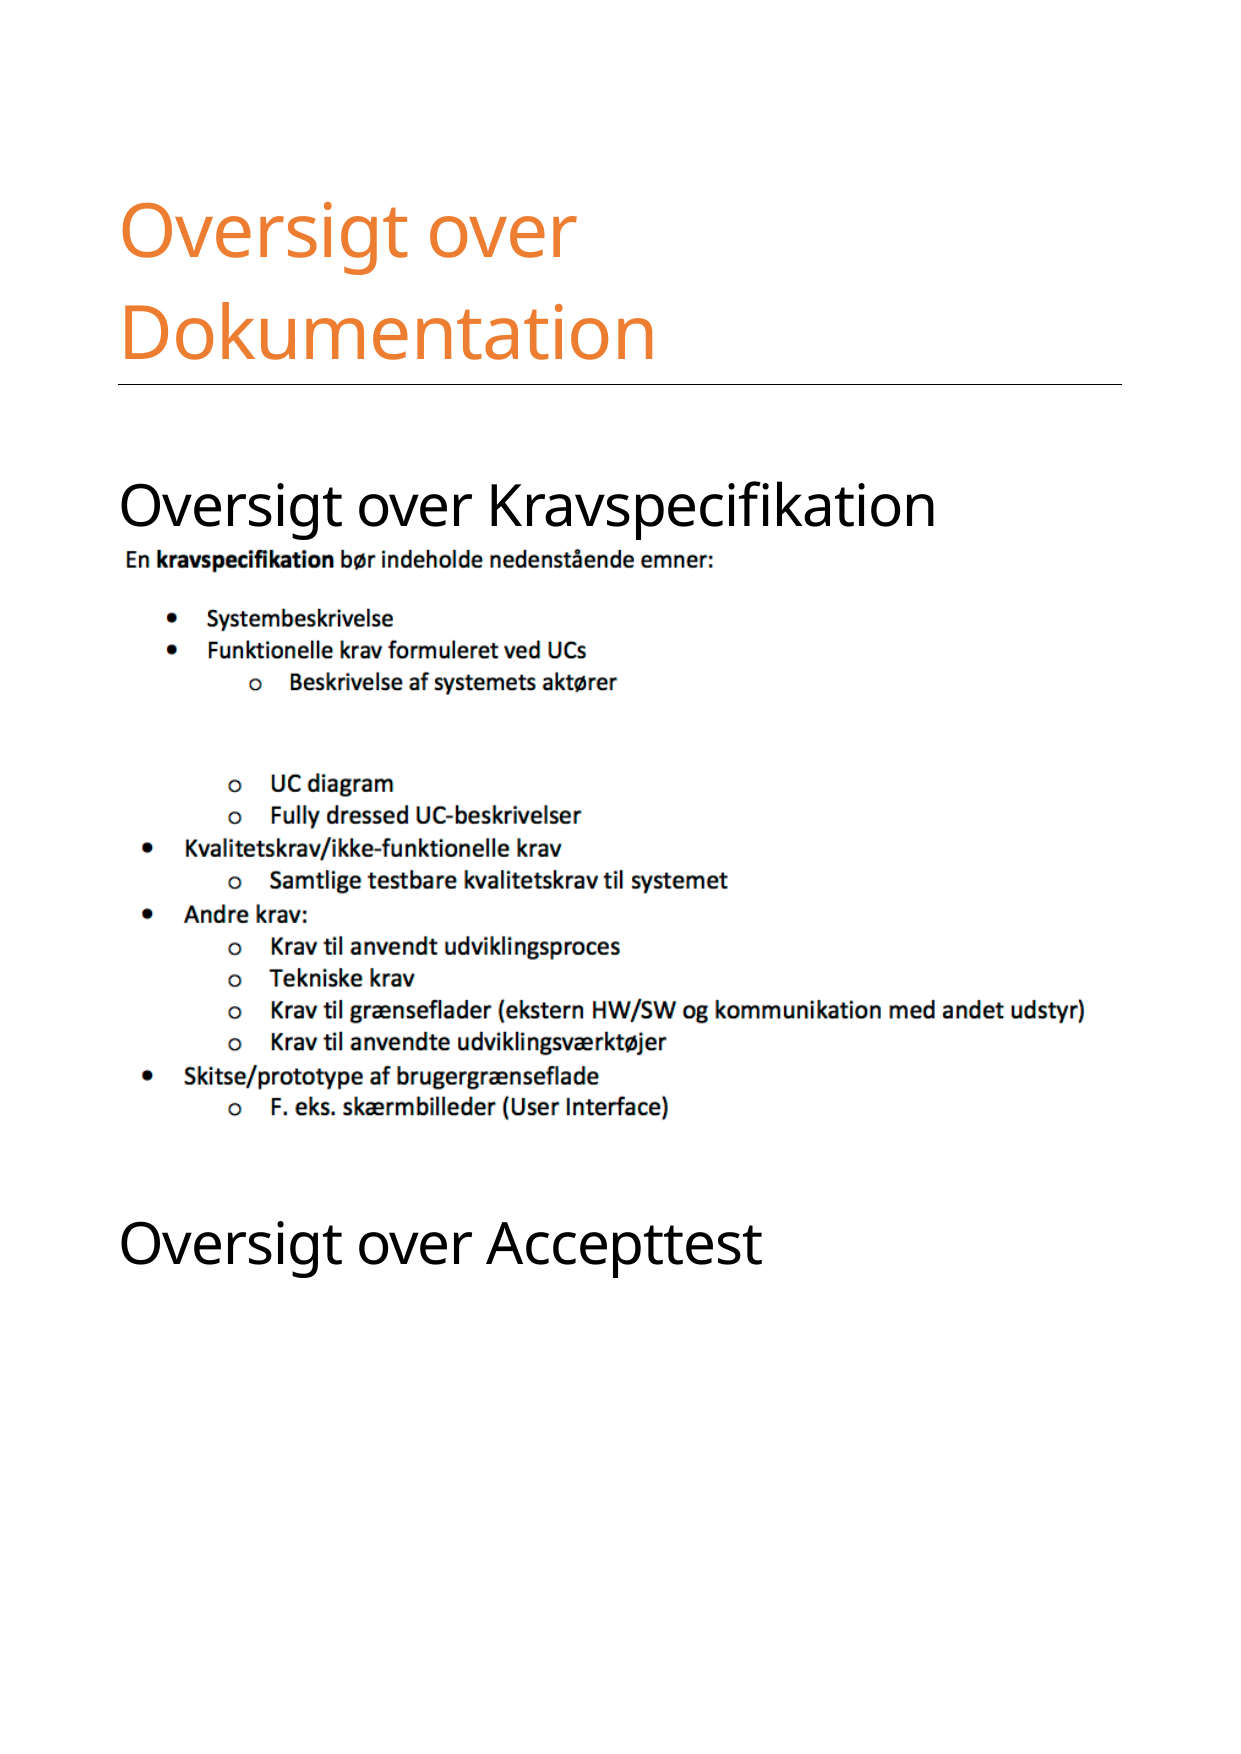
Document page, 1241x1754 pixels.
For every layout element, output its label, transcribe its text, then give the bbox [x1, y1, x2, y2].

title Oversigt over Kravspecifikation [118, 464, 1122, 543]
title Oversigt over Accepttest [118, 1202, 1122, 1281]
title Oversigt over Dokumentation [118, 177, 1122, 384]
picture [118, 543, 1122, 1141]
